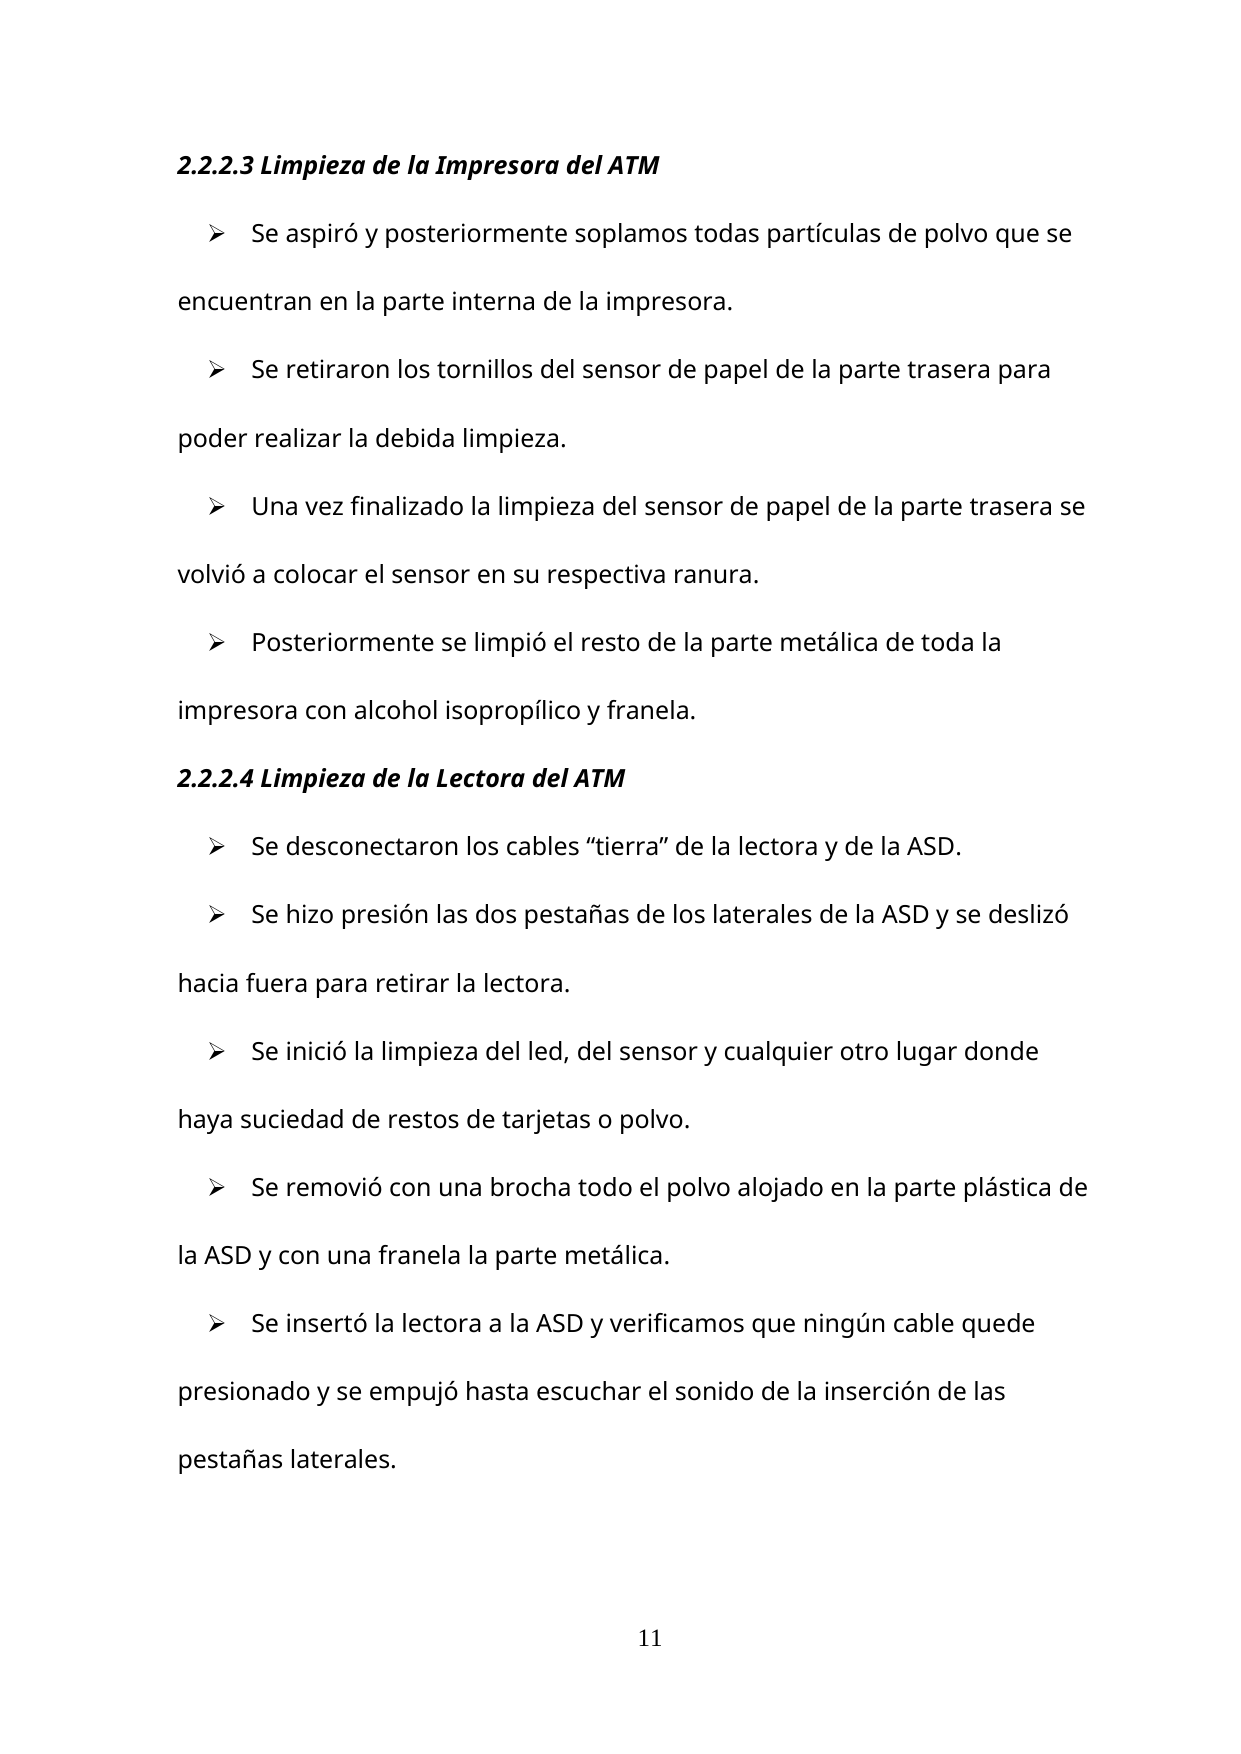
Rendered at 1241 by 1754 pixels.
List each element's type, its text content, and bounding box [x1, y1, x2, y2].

list Se hizo presión las dos pestañas de los laterales de la ASD y se deslizó hacia fuera para retirar la lectora. [177, 897, 1092, 999]
list Se desconectaron los cables “tierra” de la lectora y de la ASD. [177, 829, 1092, 863]
list Posteriormente se limpió el resto de la parte metálica de toda la impresora con alcohol isopropílico y franela. [177, 624, 1092, 727]
list Se retiraron los tornillos del sensor de papel de la parte trasera para poder realizar la debida limpieza. [177, 352, 1092, 454]
list Se inició la limpieza del led, del sensor y cualquier otro lugar donde haya suciedad de restos de tarjetas o polvo. [177, 1033, 1092, 1136]
list Se aspiró y posteriormente soplamos todas partículas de polvo que se encuentran en la parte interna de la impresora. [177, 216, 1092, 318]
text Limpieza de la Impresora del ATM [177, 148, 1092, 182]
list Una vez finalizado la limpieza del sensor de papel de la parte trasera se volvió a colocar el sensor en su respectiva ranura. [177, 488, 1092, 591]
list Se removió con una brocha todo el polvo alojado en la parte plástica de la ASD y con una franela la parte metálica. [177, 1169, 1092, 1272]
list Se insertó la lectora a la ASD y verificamos que ningún cable quede presionado y se empujó hasta escuchar el sonido de la inserción de las pestañas laterales. [177, 1306, 1092, 1476]
text Limpieza de la Lectora del ATM [177, 761, 1092, 795]
